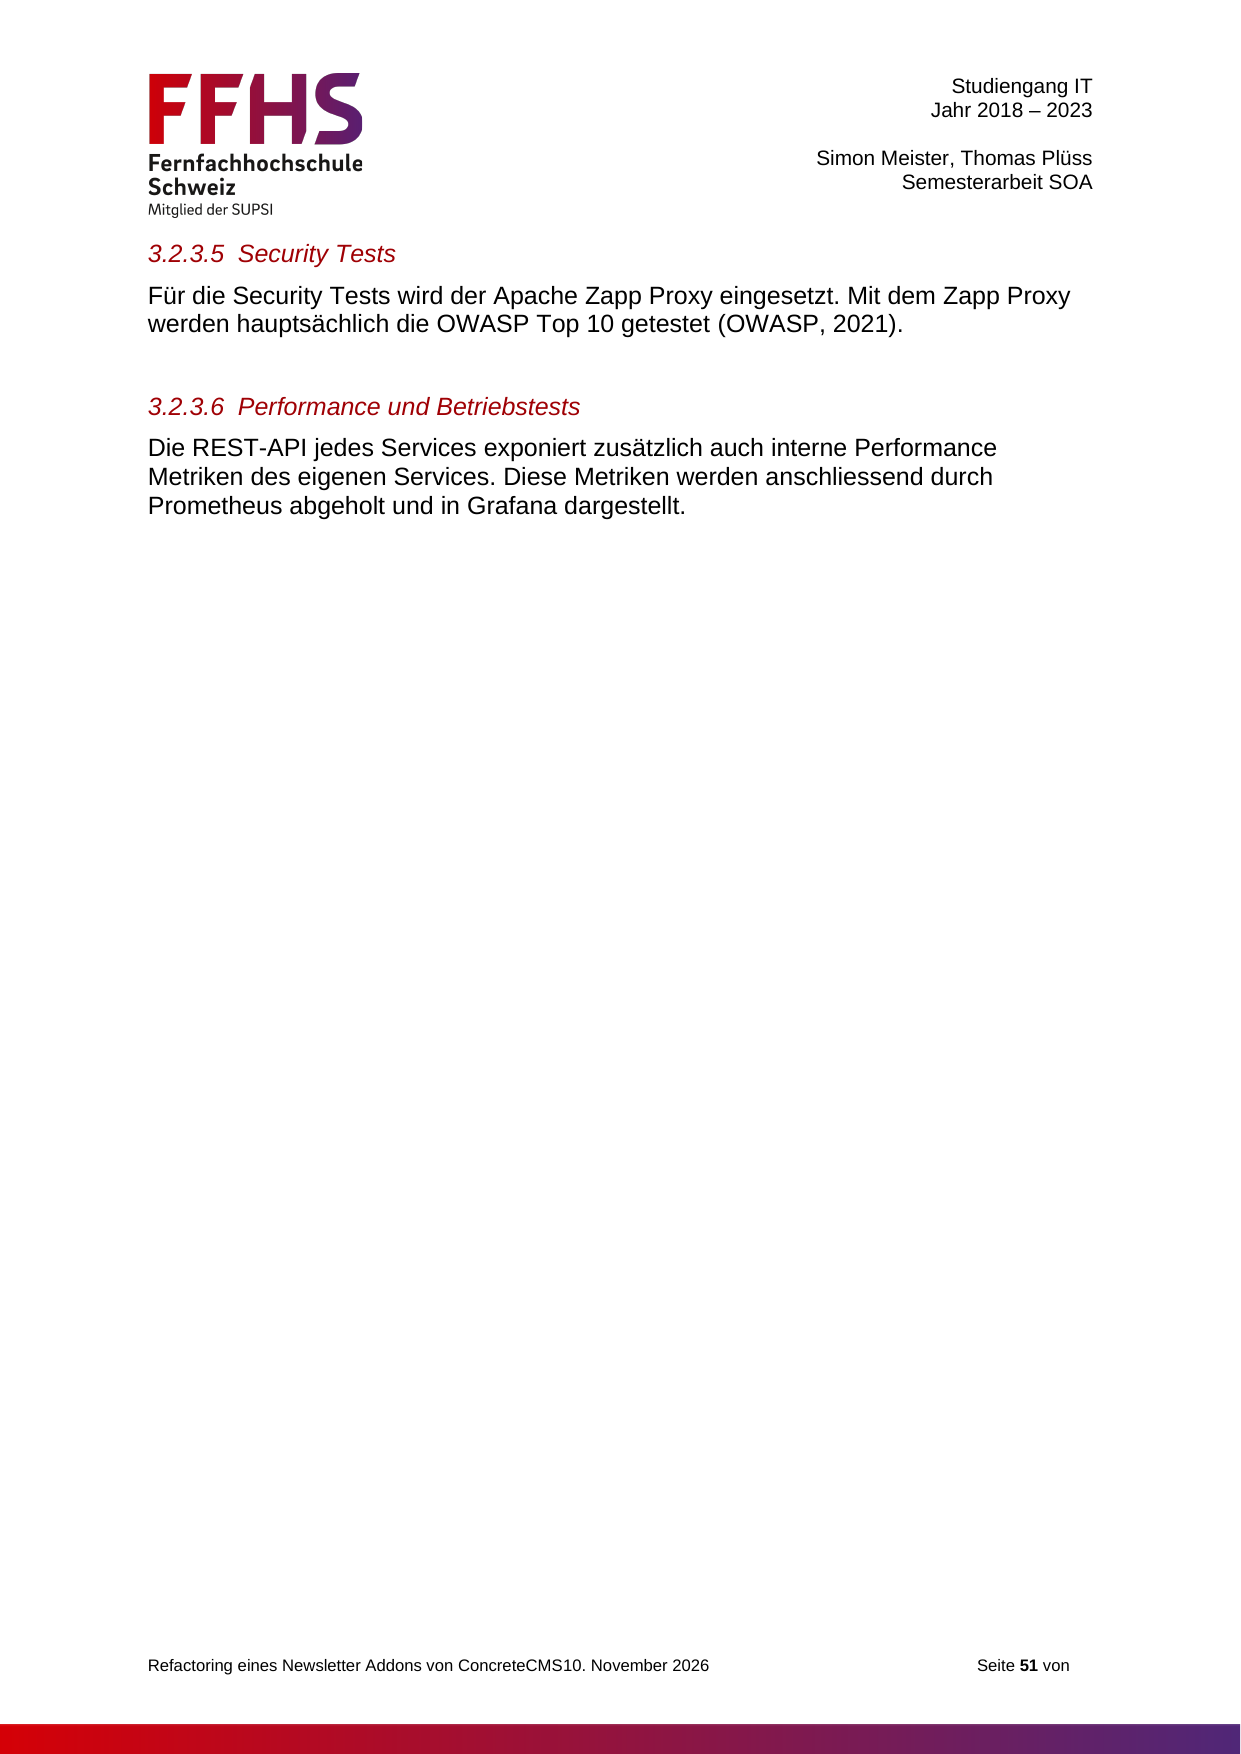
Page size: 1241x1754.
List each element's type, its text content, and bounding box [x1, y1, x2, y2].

picture [0, 1724, 1241, 1754]
text Für die Security Tests wird der Apache Zapp Proxy eingesetzt. Mit dem Zapp Proxy werden hauptsächlich die OWASP Top 10 getestet. [148, 281, 1092, 338]
subtitle Security Tests [148, 239, 1092, 268]
text Die REST-API jedes Services exponiert zusätzlich auch interne Performance Metriken des eigenen Services. Diese Metriken werden anschliessend durch Prometheus abgeholt und in Grafana dargestellt. [148, 433, 1092, 519]
picture [148, 73, 363, 218]
subtitle Performance und Betriebstests [148, 392, 1092, 421]
